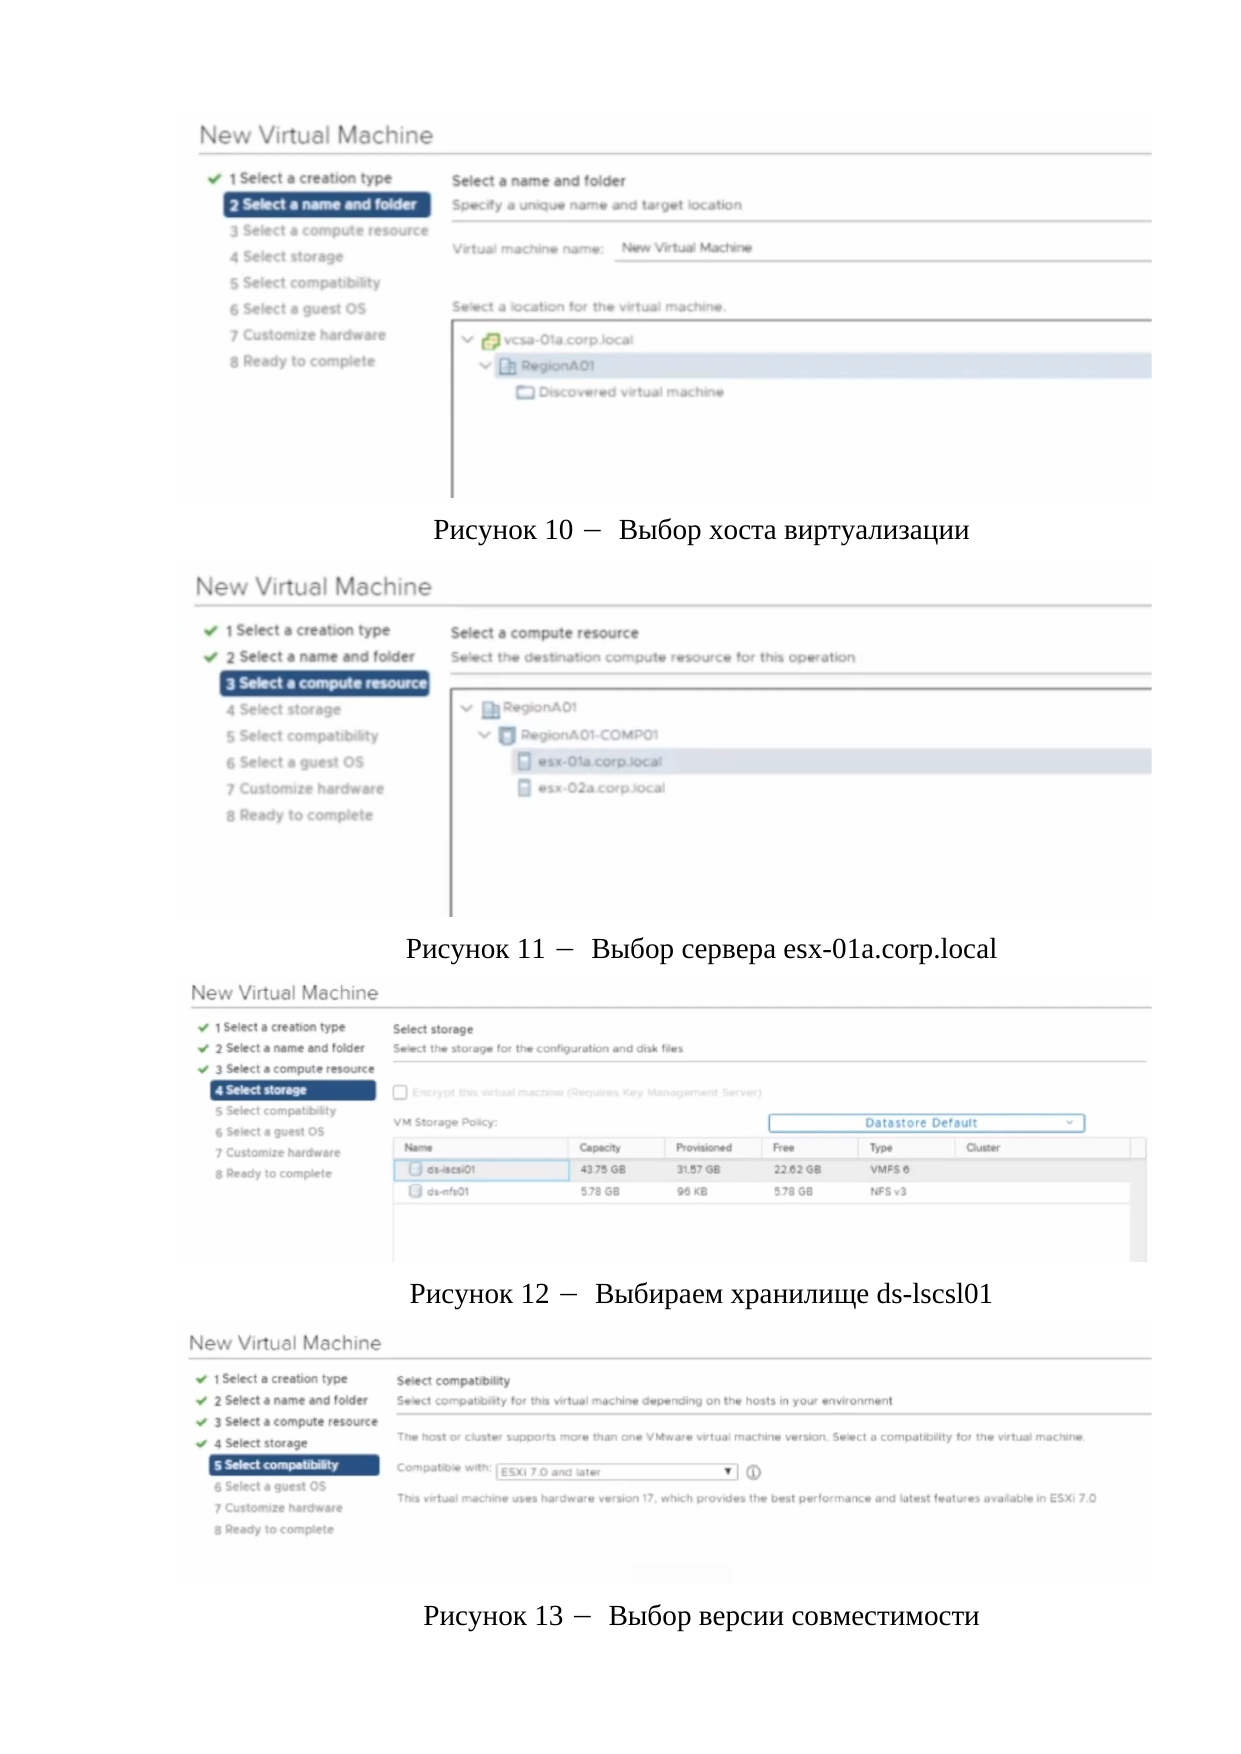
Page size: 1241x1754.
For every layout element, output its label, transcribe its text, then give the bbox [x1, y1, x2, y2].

text Рисунок 10 Выбор хоста виртуализации [177, 512, 1152, 546]
picture [177, 1326, 1152, 1584]
text Рисунок 13 Выбор версии совместимости [177, 1598, 1152, 1632]
picture [177, 981, 1152, 1262]
text Рисунок 11 Выбор сервера esx-01a.corp.local [177, 931, 1152, 965]
picture [177, 118, 1152, 498]
picture [177, 562, 1152, 917]
text Рисунок 12 Выбираем хранилище ds-lscsl01 [177, 1276, 1152, 1310]
